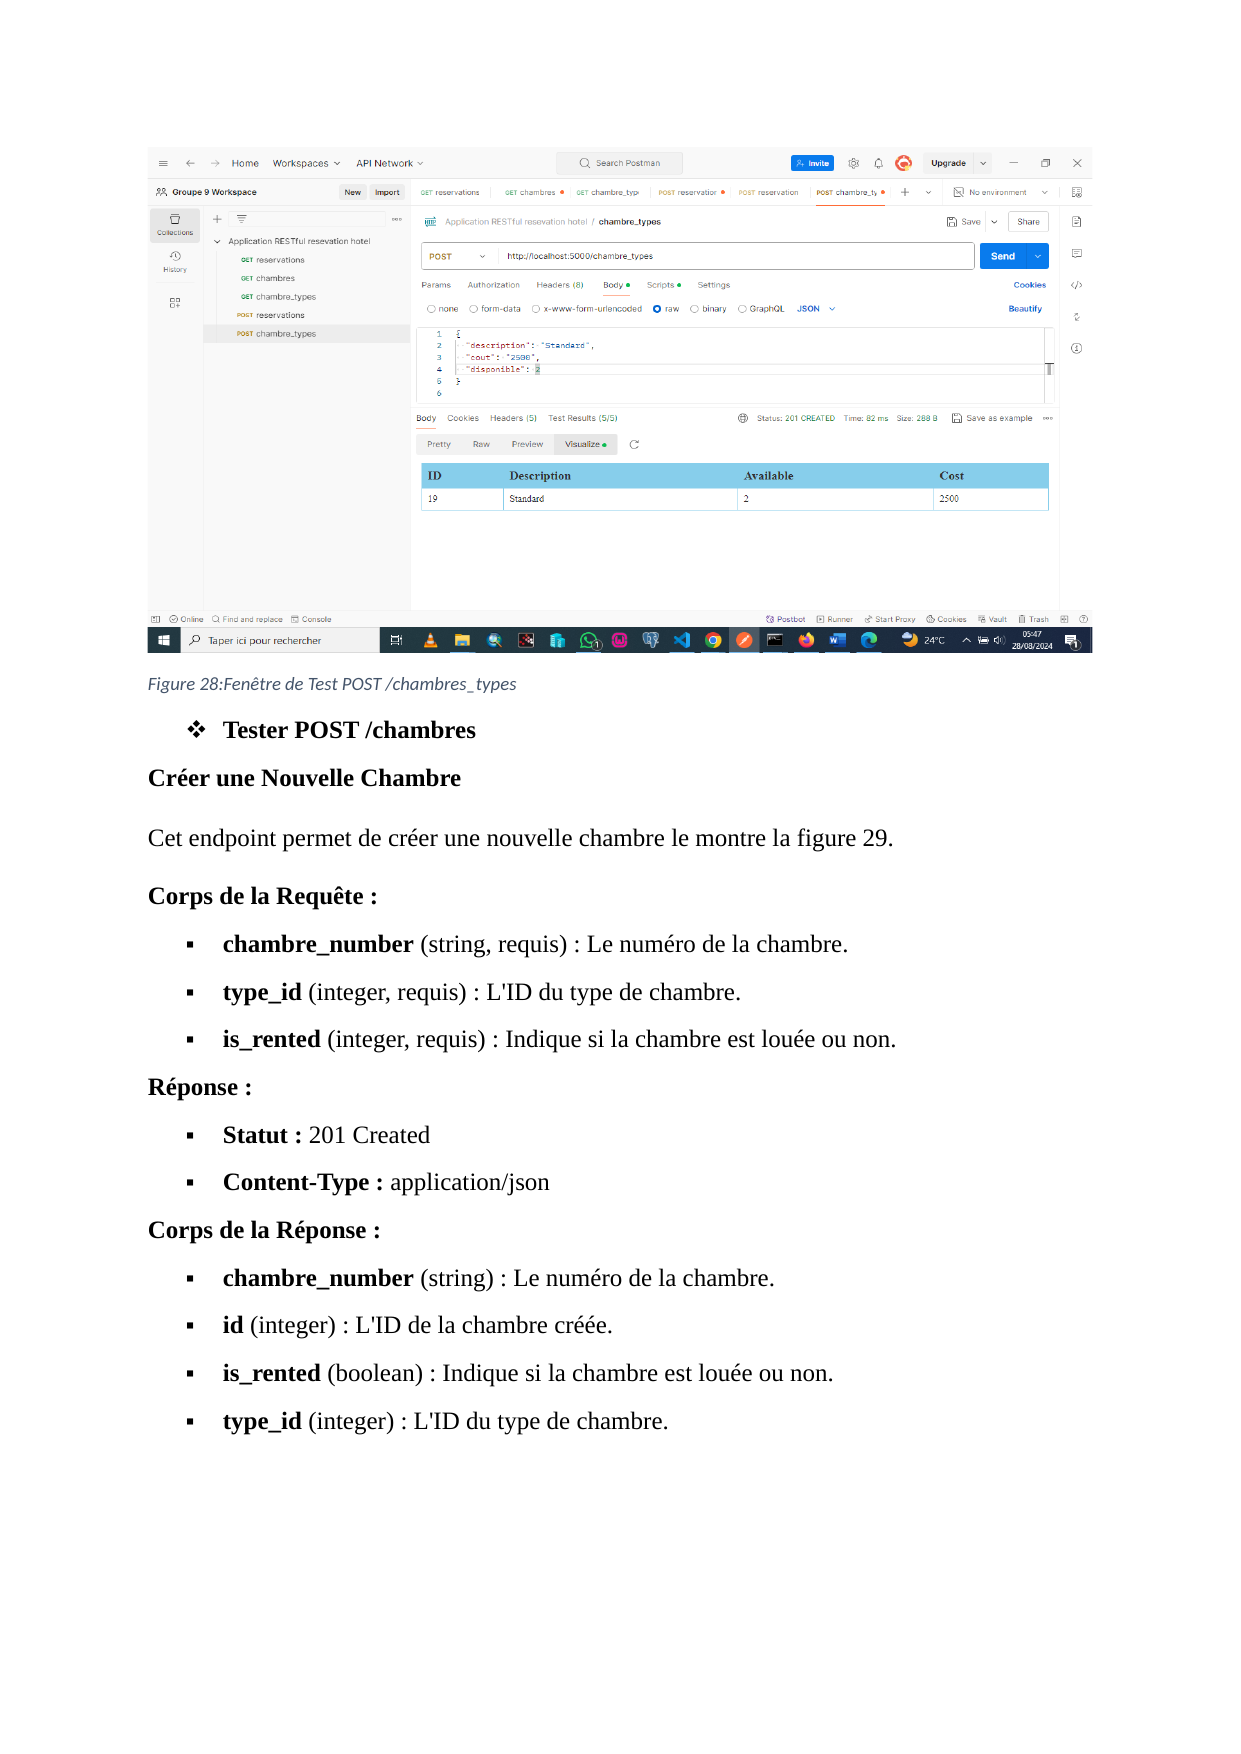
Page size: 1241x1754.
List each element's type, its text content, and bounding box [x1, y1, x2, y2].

text Réponse : [148, 1072, 1093, 1101]
list chambre_number (string, requis) : Le numéro de la chambre. [185, 929, 1093, 958]
list id (integer) : L'ID de la chambre créée. [185, 1311, 1093, 1339]
text Corps de la Requête : [148, 881, 1093, 910]
text Cet endpoint permet de créer une nouvelle chambre le montre la figure 29. [148, 823, 1093, 852]
list type_id (integer) : L'ID du type de chambre. [185, 1406, 1093, 1435]
text Créer une Nouvelle Chambre [148, 763, 1093, 792]
text Corps de la Réponse : [148, 1215, 1093, 1244]
list is_rented (boolean) : Indique si la chambre est louée ou non. [185, 1358, 1093, 1387]
list Content-Type : application/json [185, 1167, 1093, 1196]
list chambre_number (string) : Le numéro de la chambre. [185, 1263, 1093, 1292]
list is_rented (integer, requis) : Indique si la chambre est louée ou non. [185, 1024, 1093, 1053]
list Statut : 201 Created [185, 1120, 1093, 1148]
text Figure 28:Fenêtre de Test POST /chambres_types [148, 672, 1093, 694]
list type_id (integer, requis) : L'ID du type de chambre. [185, 977, 1093, 1005]
picture [147, 147, 1093, 653]
list Tester POST /chambres [185, 715, 1093, 744]
